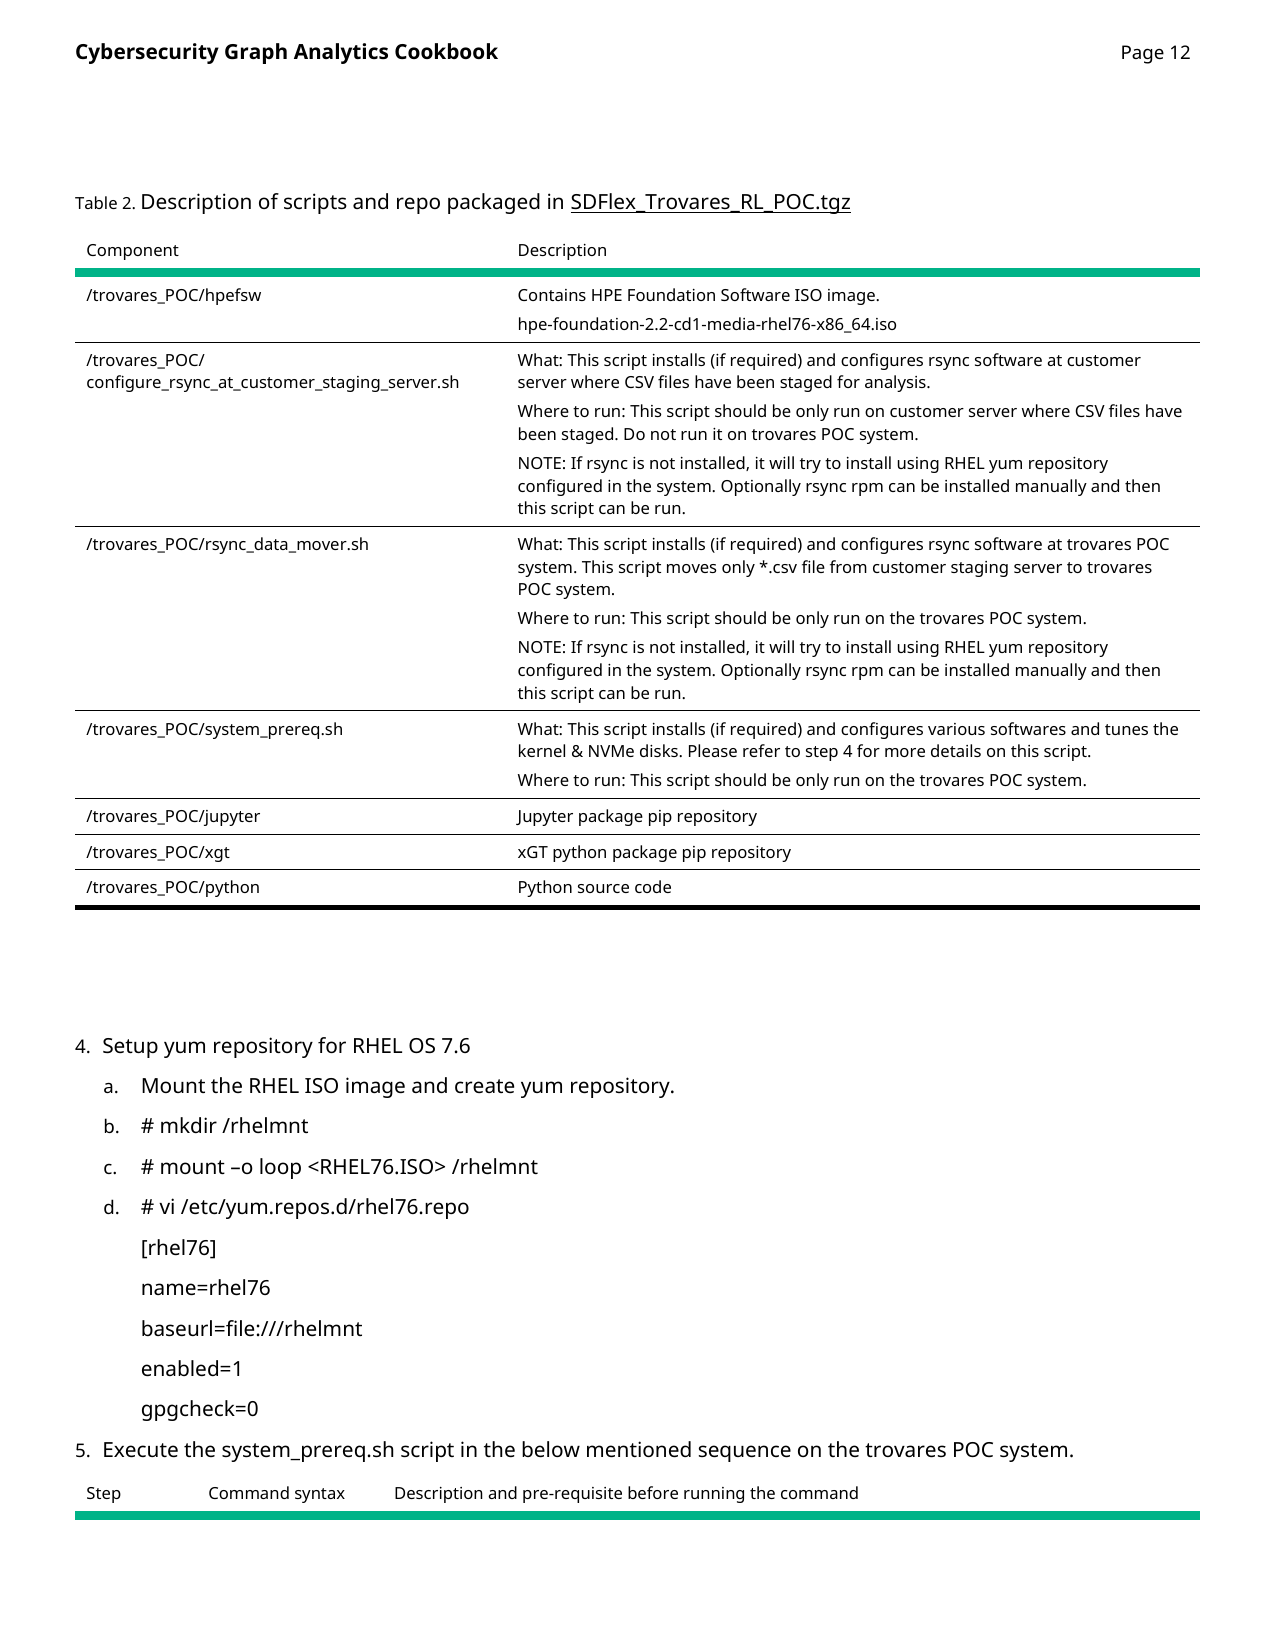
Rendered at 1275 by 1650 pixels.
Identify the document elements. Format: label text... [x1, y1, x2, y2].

table_cell /trovares_POC/configure_rsync_at_customer_staging_server.sh [75, 343, 506, 526]
table_cell Contains HPE Foundation Software ISO image. hpe-foundation-2.2-cd1-media-rhel76-x86_64.iso [506, 277, 1200, 341]
table_cell /trovares_POC/system_prereq.sh [75, 711, 506, 798]
table_cell /trovares_POC/jupyter [75, 799, 506, 833]
list Execute the system_prereq.sh script in the below mentioned sequence on the trovares POC system. [75, 1435, 1200, 1463]
table_cell /trovares_POC/hpefsw [75, 277, 506, 341]
table_header Description [506, 233, 1200, 268]
table_cell What: This script installs (if required) and configures rsync software at customer server where CSV files have been staged for analysis. Where to run: This script should be only run on customer server where CSV files have been staged. Do not run it on trovares POC system. NOTE: If rsync is not installed, it will try to install using RHEL yum repository configured in the system. Optionally rsync rpm can be installed manually and then this script can be run. [506, 343, 1200, 526]
list # mount –o loop <RHEL76.ISO> /rhelmnt [103, 1152, 1200, 1181]
list name=rhel76 [141, 1273, 1200, 1302]
text Table 2. Description of scripts and repo packaged in SDFlex_Trovares_RL_POC.tgz [75, 187, 1200, 216]
list Mount the RHEL ISO image and create yum repository. [103, 1071, 1200, 1100]
list gpgcheck=0 [141, 1394, 1200, 1423]
table_cell Python source code [506, 870, 1200, 905]
list # vi /etc/yum.repos.d/rhel76.repo [103, 1192, 1200, 1221]
table_header Component [75, 233, 506, 268]
table_cell Jupyter package pip repository [506, 799, 1200, 833]
table_cell /trovares_POC/python [75, 870, 506, 905]
list Setup yum repository for RHEL OS 7.6 [75, 1031, 1200, 1059]
table_cell xGT python package pip repository [506, 835, 1200, 869]
table_cell What: This script installs (if required) and configures rsync software at trovares POC system. This script moves only *.csv file from customer staging server to trovares POC system. Where to run: This script should be only run on the trovares POC system. NOTE: If rsync is not installed, it will try to install using RHEL yum repository configured in the system. Optionally rsync rpm can be installed manually and then this script can be run. [506, 527, 1200, 710]
table_header Description and pre-requisite before running the command [383, 1475, 1200, 1511]
list [rhel76] [141, 1233, 1200, 1261]
table_header Command syntax [197, 1475, 383, 1511]
table_cell What: This script installs (if required) and configures various softwares and tunes the kernel & NVMe disks. Please refer to step 4 for more details on this script. Where to run: This script should be only run on the trovares POC system. [506, 711, 1200, 798]
table_cell /trovares_POC/rsync_data_mover.sh [75, 527, 506, 710]
list # mkdir /rhelmnt [103, 1112, 1200, 1140]
table_cell /trovares_POC/xgt [75, 835, 506, 869]
list enabled=1 [141, 1354, 1200, 1383]
list baseurl=file:///rhelmnt [141, 1314, 1200, 1342]
table_header Step [75, 1475, 197, 1511]
